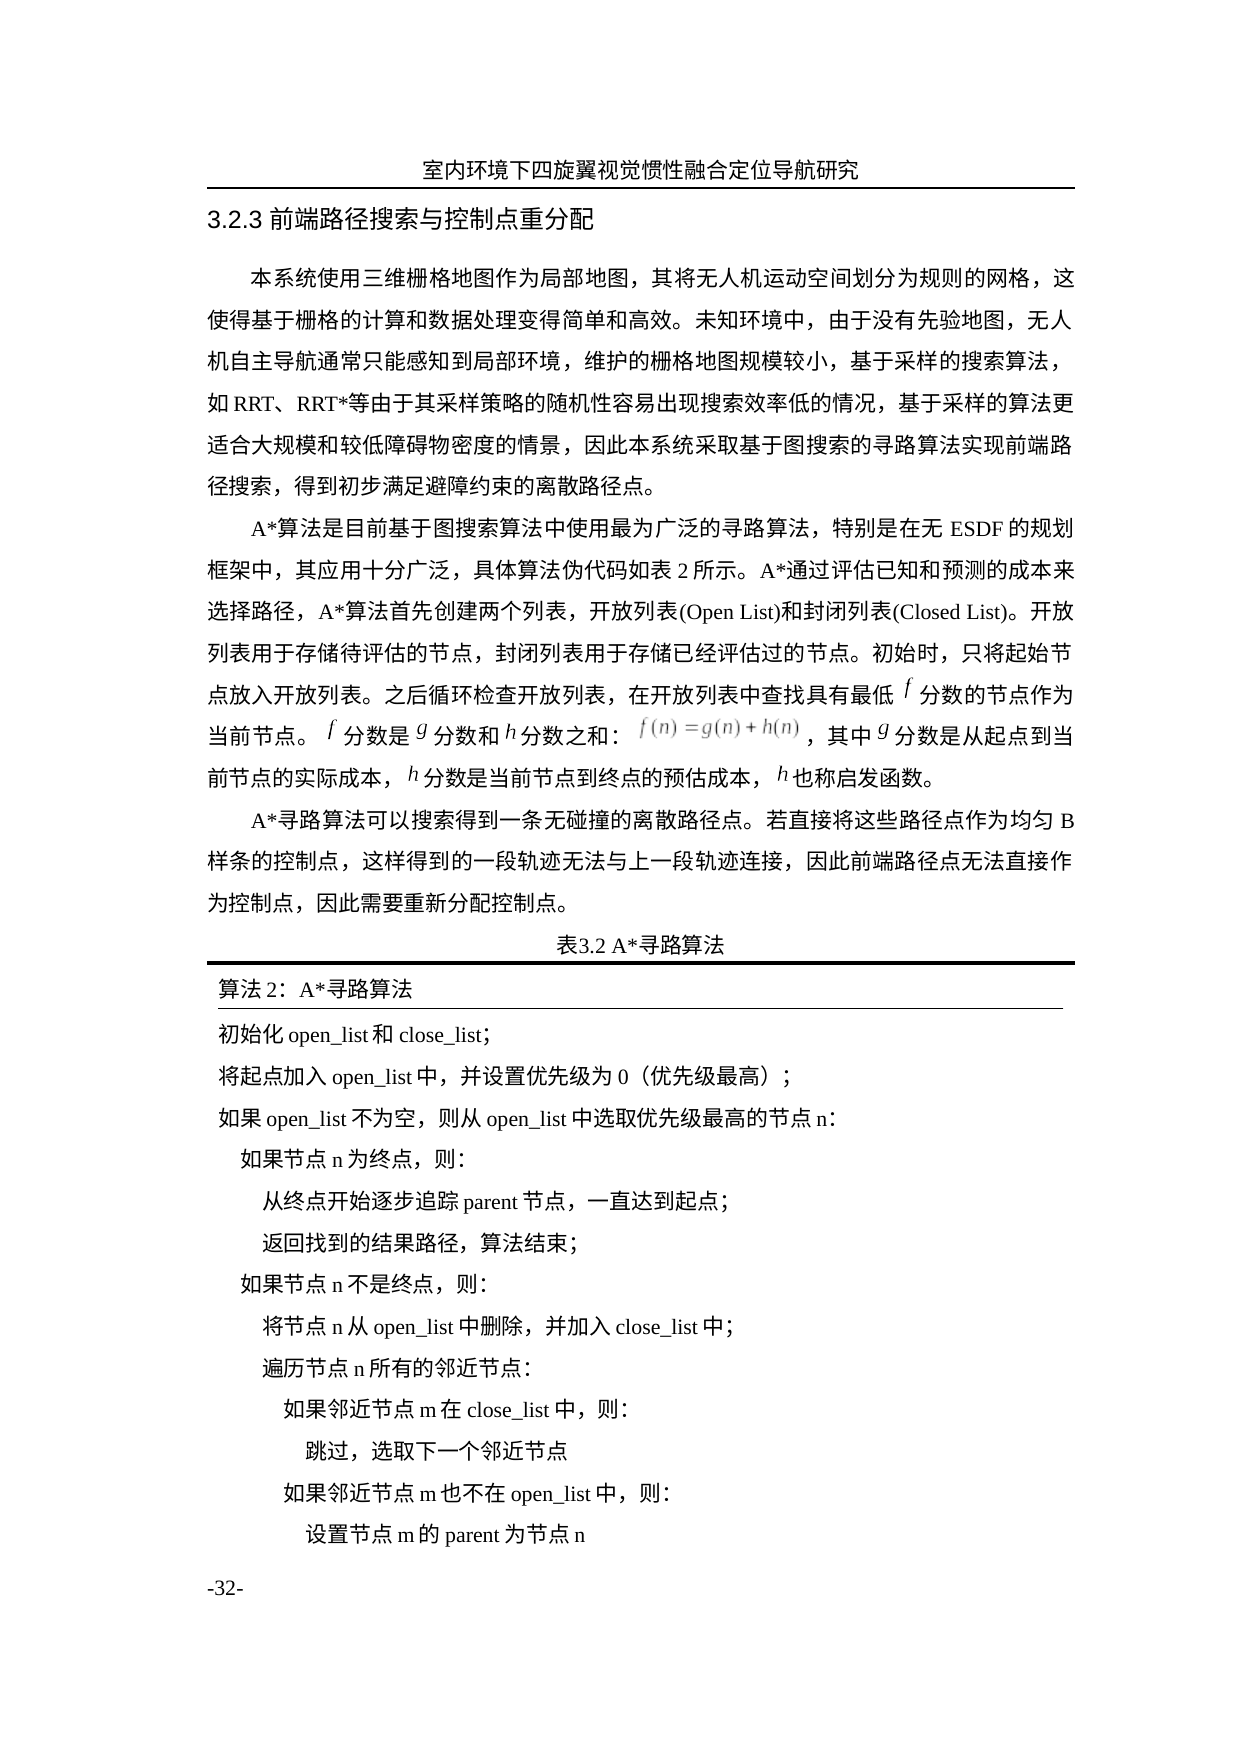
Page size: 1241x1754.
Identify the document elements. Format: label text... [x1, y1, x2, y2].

text A*寻路算法可以搜索得到一条无碰撞的离散路径点。若直接将这些路径点作为均匀B样条的控制点，这样得到的一段轨迹无法与上一段轨迹连接，因此前端路径点无法直接作为控制点，因此需要重新分配控制点。 [207, 795, 1075, 920]
table_cell 如果邻近节点m也不在open_list中，则： [207, 1468, 1075, 1509]
subtitle 前端路径搜索与控制点重分配 [207, 195, 1075, 237]
table_cell 如果邻近节点m在close_list中，则： [207, 1384, 1075, 1426]
table_header 算法2：A*寻路算法 初始化open_list和close_list； [207, 965, 1075, 1051]
table_cell 设置节点m的parent为节点n [207, 1509, 1075, 1551]
table_cell 从终点开始逐步追踪parent节点，一直达到起点； [207, 1176, 1075, 1218]
text A*算法是目前基于图搜索算法中使用最为广泛的寻路算法，特别是在无ESDF的规划框架中，其应用十分广泛，具体算法伪代码如表2所示。A*通过评估已知和预测的成本来选择路径，A*算法首先创建两个列表，开放列表(Open List)和封闭列表(Closed List)。开放列表用于存储待评估的节点，封闭列表用于存储已经评估过的节点。初始时，只将起始节点放入开放列表。之后循环检查开放列表，在开放列表中查找具有最低分数的节点作为当前节点。分数是分数和分数之和：，其中分数是从起点到当前节点的实际成本，分数是当前节点到终点的预估成本，也称启发函数。 [207, 503, 1075, 795]
text 本系统使用三维栅格地图作为局部地图，其将无人机运动空间划分为规则的网格，这使得基于栅格的计算和数据处理变得简单和高效。未知环境中，由于没有先验地图，无人机自主导航通常只能感知到局部环境，维护的栅格地图规模较小，基于采样的搜索算法，如RRT、RRT*等由于其采样策略的随机性容易出现搜索效率低的情况，基于采样的算法更适合大规模和较低障碍物密度的情景，因此本系统采取基于图搜索的寻路算法实现前端路径搜索，得到初步满足避障约束的离散路径点。 [207, 253, 1075, 503]
table_cell 遍历节点n所有的邻近节点： [207, 1343, 1075, 1384]
table_cell 将节点n从open_list中删除，并加入close_list中； [207, 1301, 1075, 1343]
table_cell 如果open_list不为空，则从open_list中选取优先级最高的节点n： [207, 1093, 1075, 1134]
table_cell 将起点加入open_list中，并设置优先级为0（优先级最高）； [207, 1051, 1075, 1093]
table_cell 返回找到的结果路径，算法结束； [207, 1218, 1075, 1259]
table_cell 跳过，选取下一个邻近节点 [207, 1426, 1075, 1468]
table_cell 如果节点n不是终点，则： [207, 1259, 1075, 1301]
table_cell 如果节点n为终点，则： [207, 1134, 1075, 1176]
